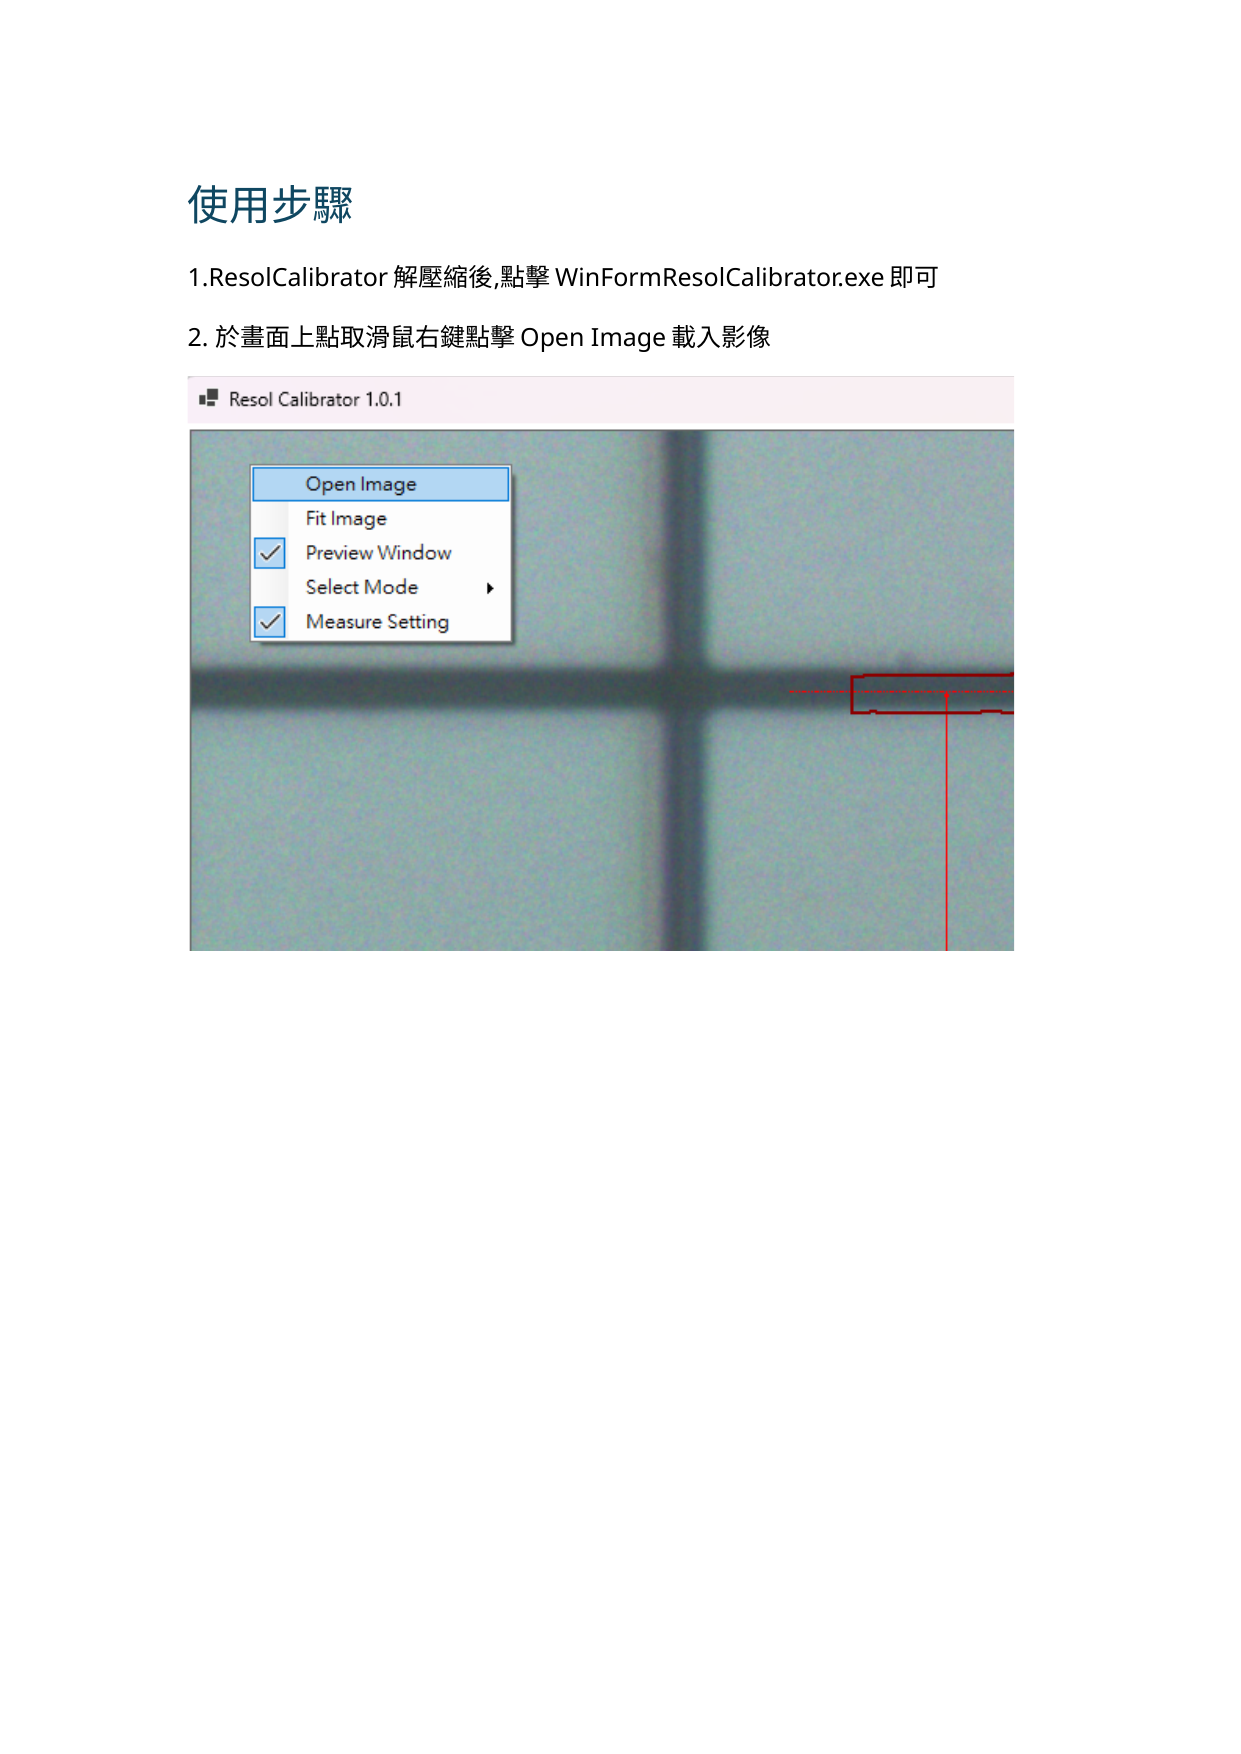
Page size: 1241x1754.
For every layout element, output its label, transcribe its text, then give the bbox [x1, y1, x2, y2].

picture [187, 376, 1015, 951]
text 1.ResolCalibrator解壓縮後,點擊WinFormResolCalibrator.exe即可 [187, 257, 1053, 294]
subtitle 使用步驟 [187, 164, 1053, 239]
text 2. 於畫面上點取滑鼠右鍵點擊Open Image載入影像 [187, 316, 1053, 354]
